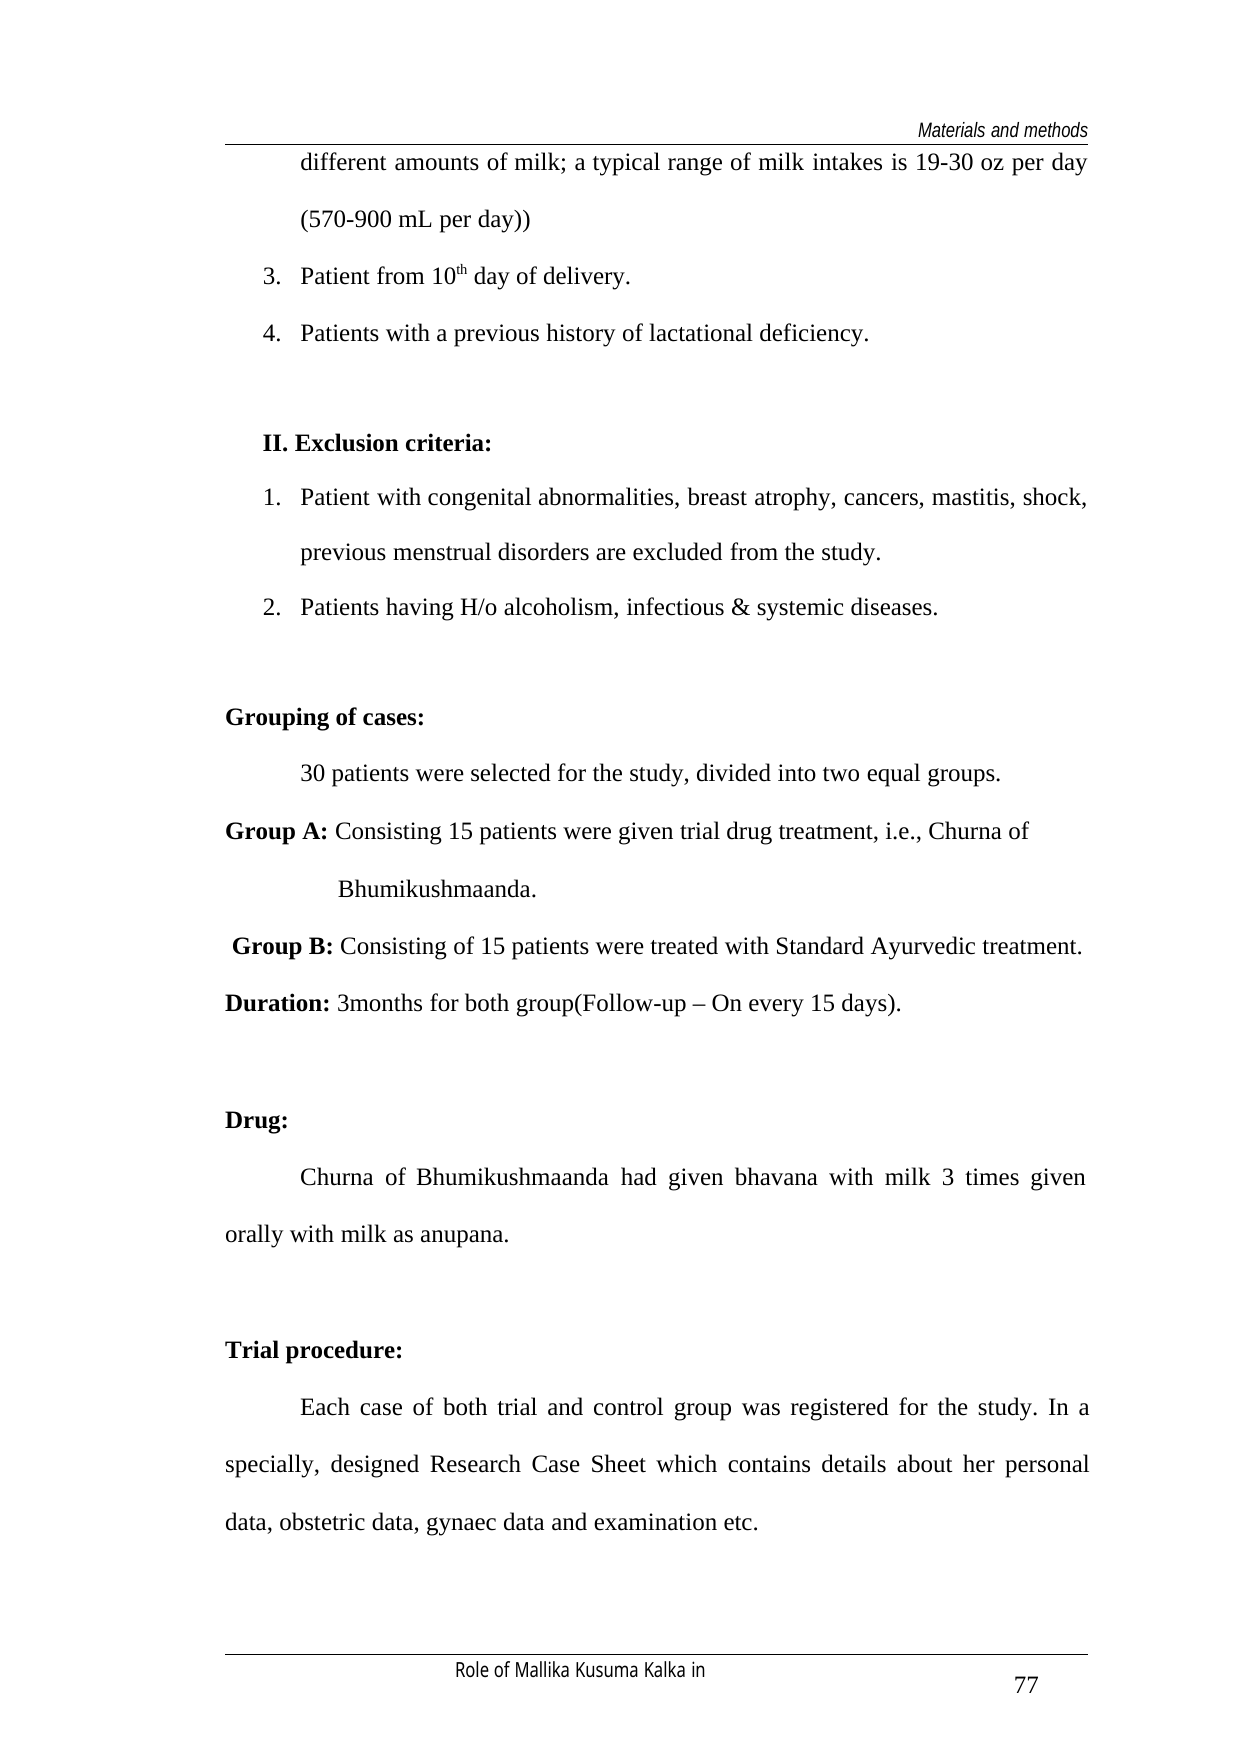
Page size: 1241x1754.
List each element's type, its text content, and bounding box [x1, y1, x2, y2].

text Group A: Consisting 15 patients were given trial drug treatment, i.e., Churna of Bhumikushmaanda. [225, 816, 1105, 903]
subtitle Drug: [225, 1105, 1105, 1133]
list Patient with congenital abnormalities, breast atrophy, cancers, mastitis, shock, previous menstrual disorders are excluded from the study. [263, 482, 1089, 566]
text Group B: Consisting of 15 patients were treated with Standard Ayurvedic treatment. [232, 931, 1105, 960]
text Churna of Bhumikushmaanda had given bhavana with milk 3 times given orally with milk as anupana. [225, 1162, 1105, 1248]
list Patients having H/o alcoholism, infectious & systemic diseases. [263, 592, 1105, 621]
subtitle Grouping of cases: [225, 702, 1105, 731]
list Patients with a previous history of lactational deficiency. [263, 318, 1105, 347]
subtitle Exclusion criteria: [262, 428, 1105, 457]
list Patient from 10th day of delivery. [263, 261, 1105, 289]
text 30 patients were selected for the study, divided into two equal groups. [300, 758, 1105, 787]
subtitle Trial procedure: [225, 1335, 1105, 1364]
text Each case of both trial and control group was registered for the study. In a specially, designed Research Case Sheet which contains details about her personal data, obstetric data, gynaec data and examination etc. [225, 1392, 1091, 1536]
text different amounts of milk; a typical range of milk intakes is 19-30 oz per day (570-900 mL per day)) [300, 147, 1090, 232]
text Duration: 3months for both group(Follow-up – On every 15 days). [225, 988, 1105, 1017]
